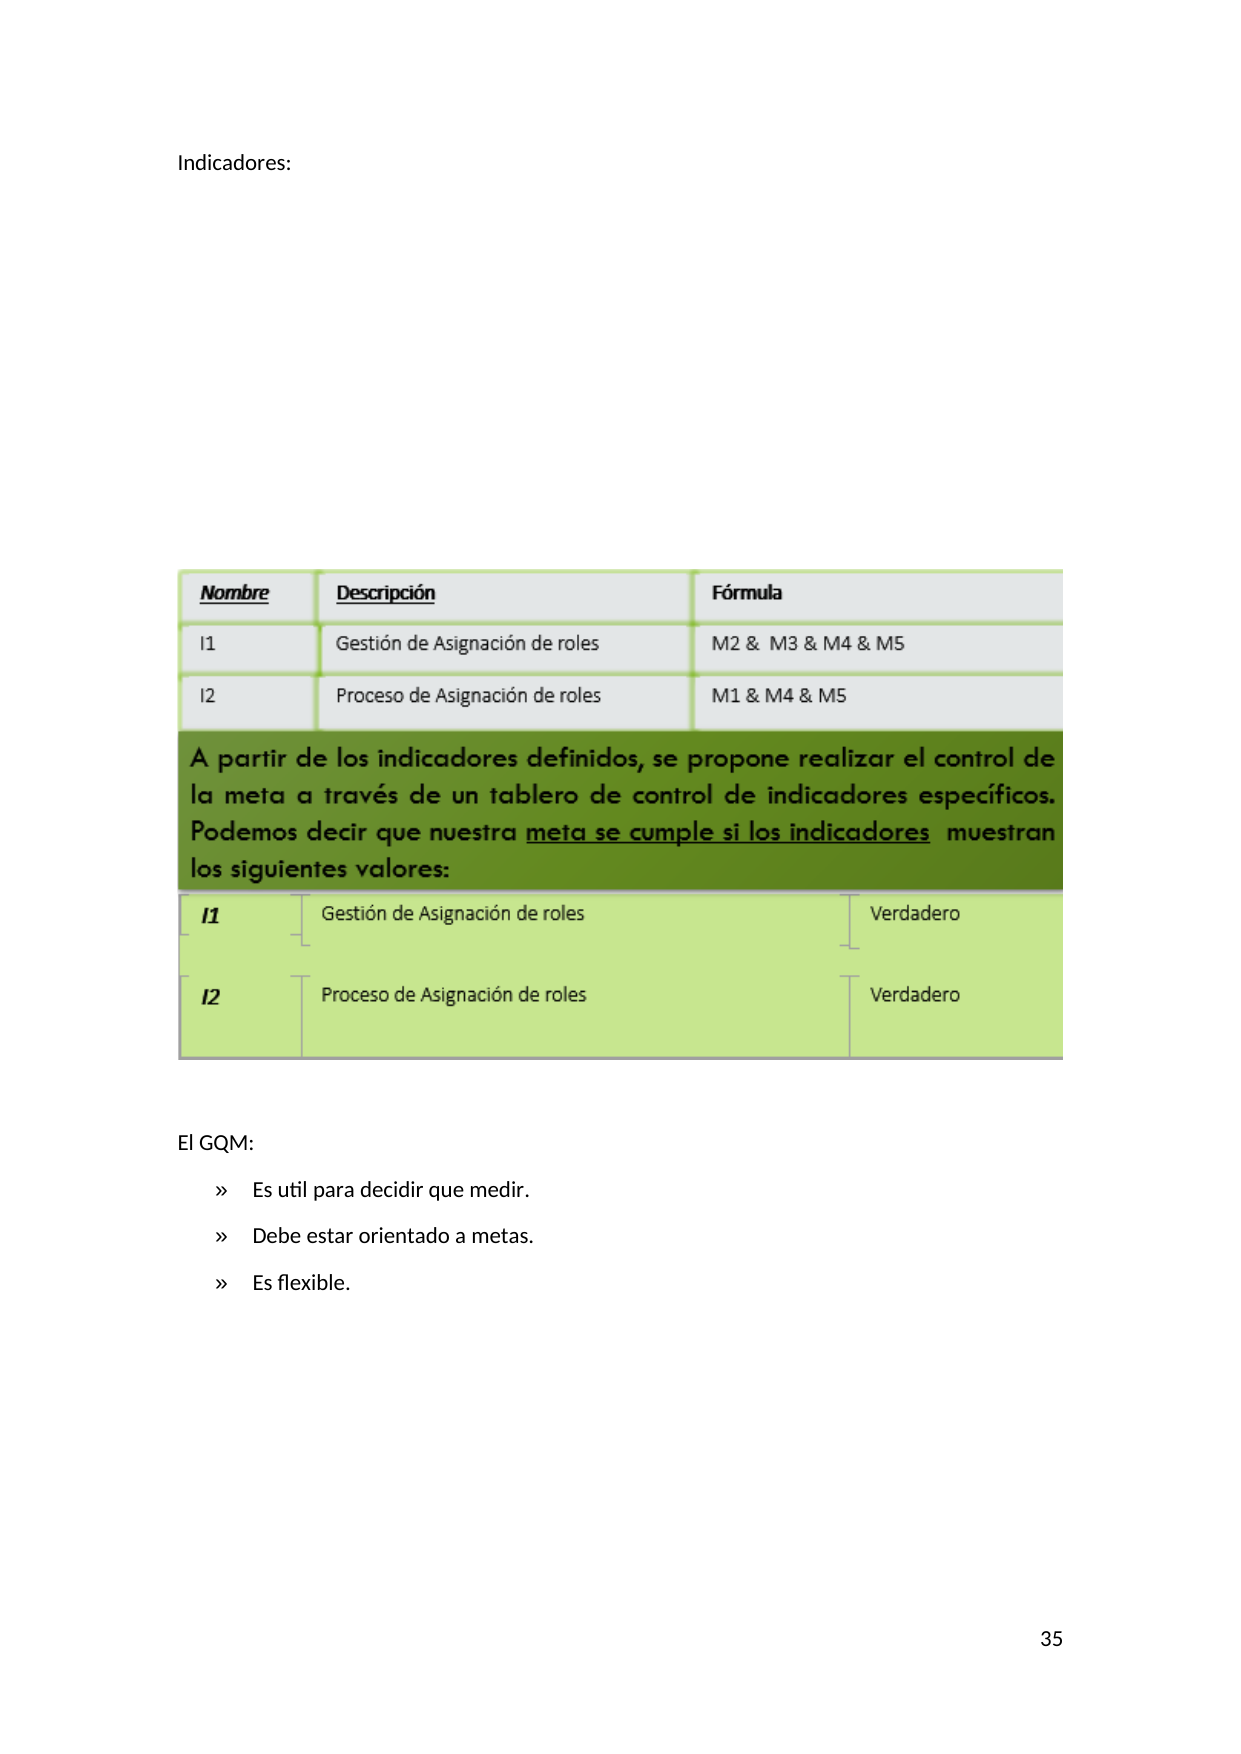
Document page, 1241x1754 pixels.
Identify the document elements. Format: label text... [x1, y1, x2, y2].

list Debe estar orientado a metas. [215, 1222, 1063, 1249]
list Es flexible. [215, 1268, 1063, 1296]
picture [177, 569, 1063, 1060]
list Es util para decidir que medir. [215, 1175, 1063, 1203]
text El GQM: [177, 1128, 1063, 1156]
text Indicadores: [177, 148, 1063, 176]
